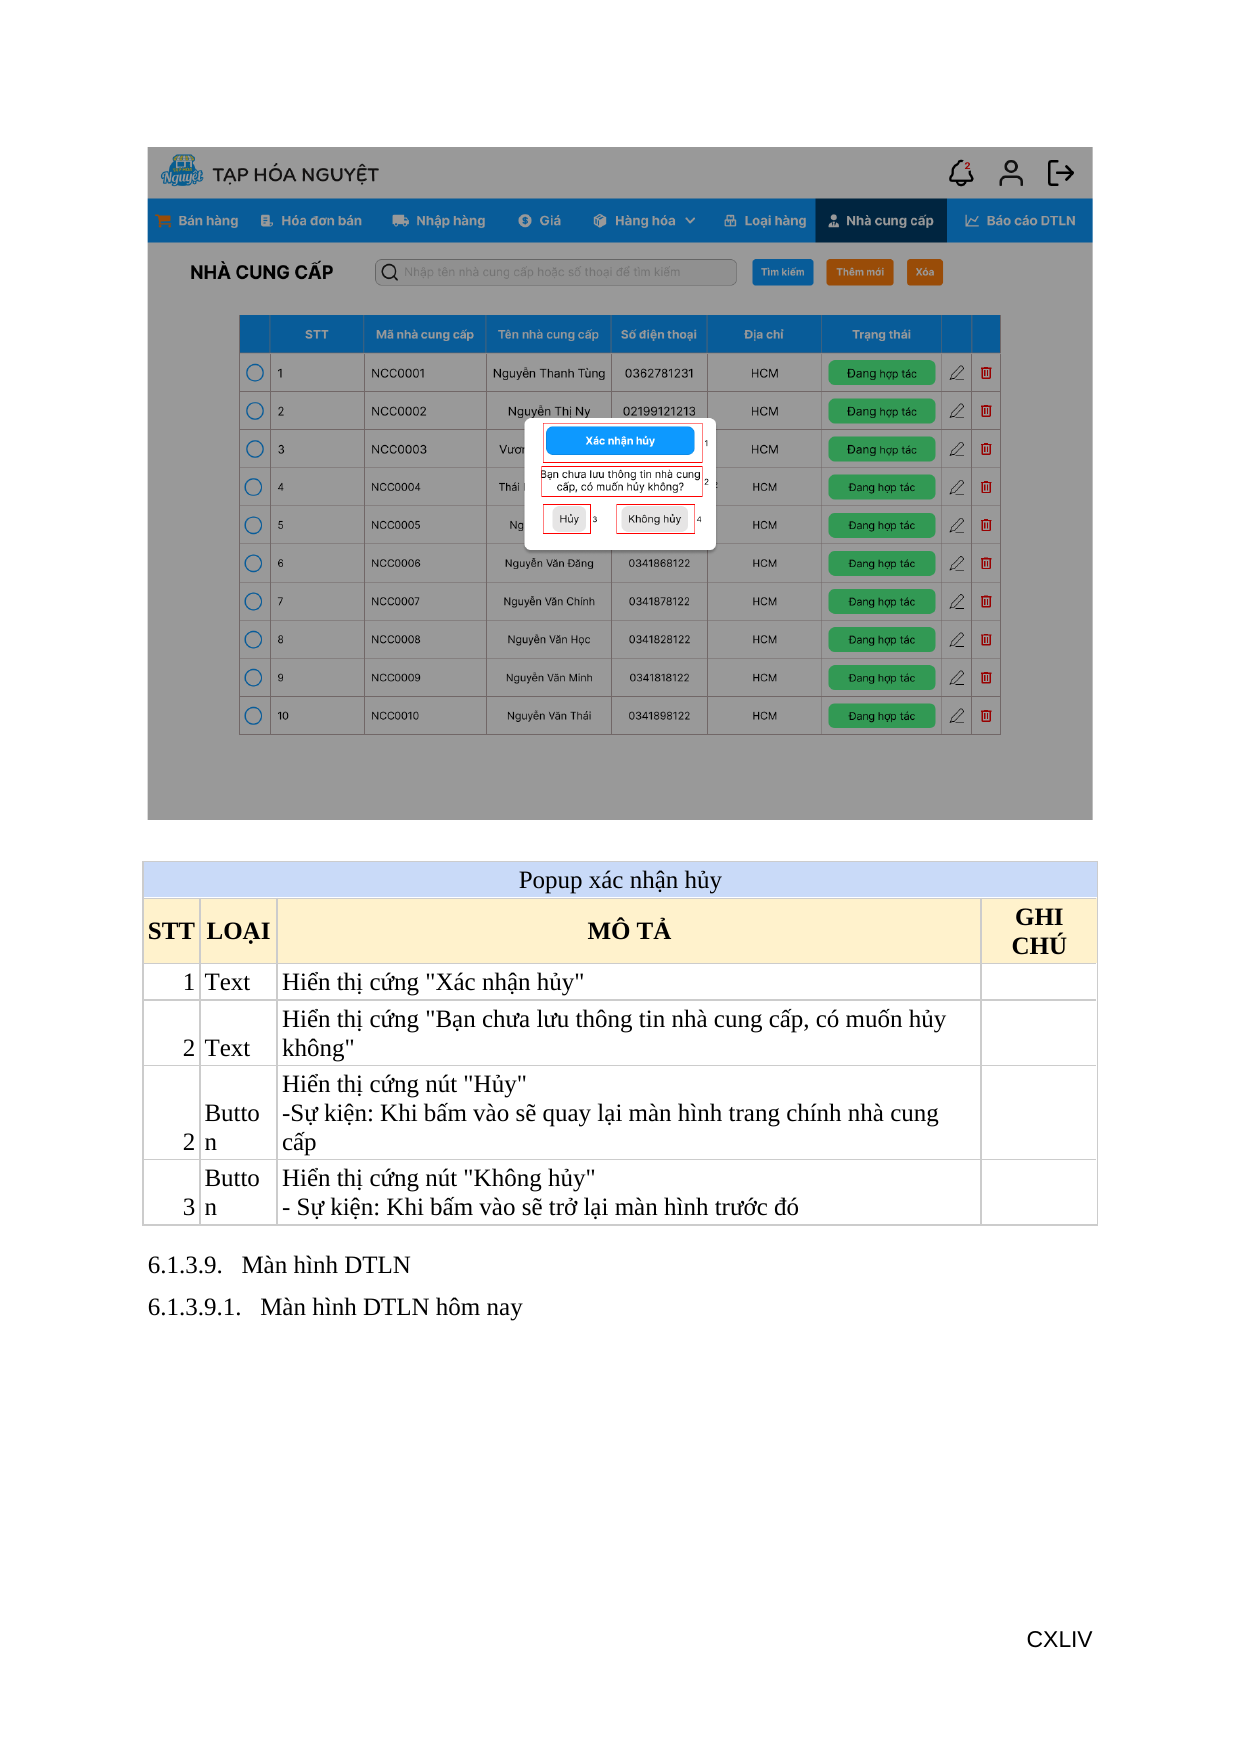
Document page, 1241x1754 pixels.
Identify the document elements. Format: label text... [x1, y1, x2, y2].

list Màn hình DTLN hôm nay [148, 1292, 1092, 1321]
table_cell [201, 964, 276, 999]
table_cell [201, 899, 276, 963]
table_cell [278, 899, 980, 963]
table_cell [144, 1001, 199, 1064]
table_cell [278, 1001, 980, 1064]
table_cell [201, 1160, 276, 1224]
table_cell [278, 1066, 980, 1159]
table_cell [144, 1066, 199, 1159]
picture [147, 147, 1093, 820]
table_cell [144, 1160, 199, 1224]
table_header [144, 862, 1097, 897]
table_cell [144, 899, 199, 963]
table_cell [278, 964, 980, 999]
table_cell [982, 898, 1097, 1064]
subtitle Màn hình DTLN [148, 1251, 1092, 1279]
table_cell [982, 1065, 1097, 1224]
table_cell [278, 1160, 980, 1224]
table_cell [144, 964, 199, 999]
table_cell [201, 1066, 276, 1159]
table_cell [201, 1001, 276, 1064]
